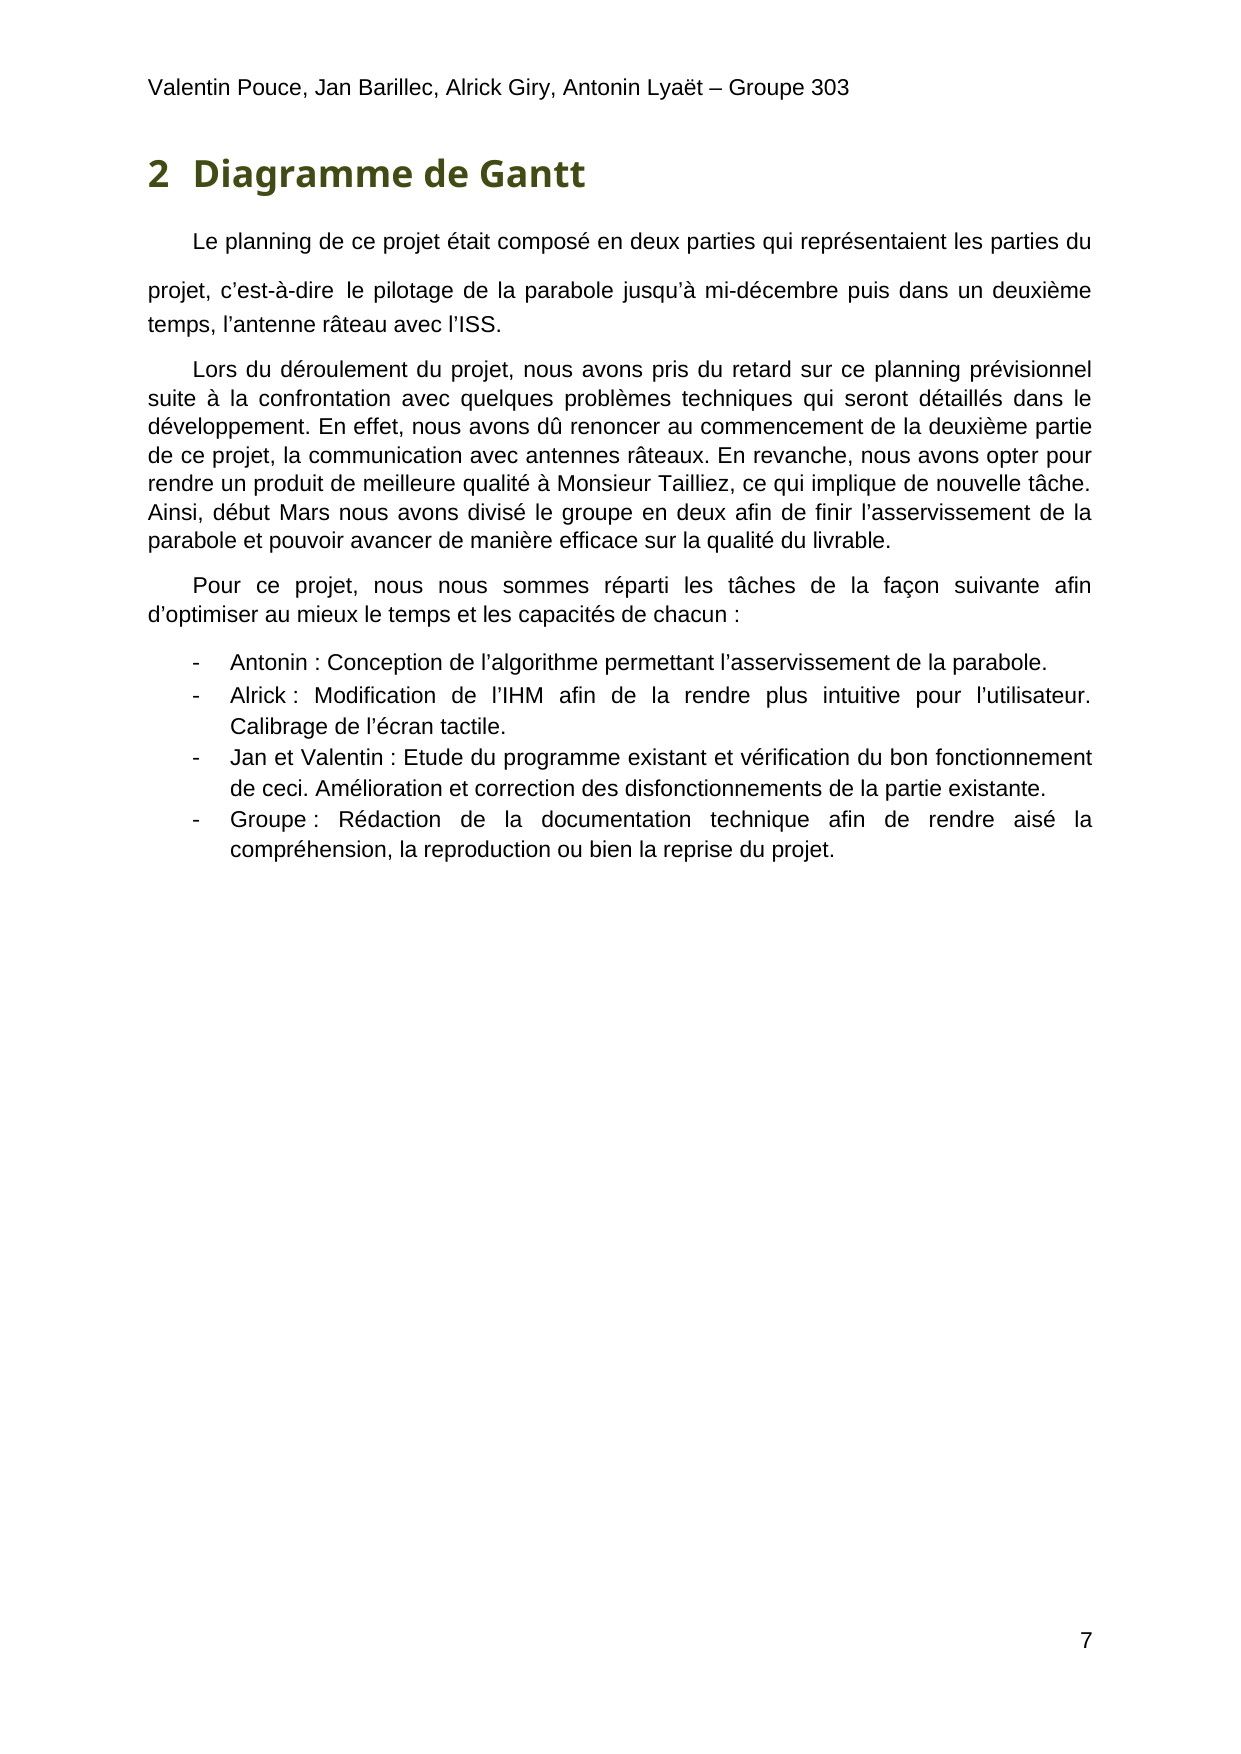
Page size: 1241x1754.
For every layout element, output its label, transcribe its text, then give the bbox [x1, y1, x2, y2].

text Pour ce projet, nous nous sommes réparti les tâches de la façon suivante afin d’optimiser au mieux le temps et les capacités de chacun : [148, 572, 1093, 627]
list Jan et Valentin : Etude du programme existant et vérification du bon fonctionnement de ceci. Amélioration et correction des disfonctionnements de la partie existante. [192, 741, 1093, 801]
list Antonin : Conception de l’algorithme permettant l’asservissement de la parabole. [192, 646, 1093, 677]
list Alrick : Modification de l’IHM afin de la rendre plus intuitive pour l’utilisateur. Calibrage de l’écran tactile. [192, 679, 1093, 739]
list Groupe : Rédaction de la documentation technique afin de rendre aisé la compréhension, la reproduction ou bien la reprise du projet. [192, 803, 1093, 863]
subtitle Diagramme de Gantt [148, 148, 1093, 199]
text Lors du déroulement du projet, nous avons pris du retard sur ce planning prévisionnel suite à la confrontation avec quelques problèmes techniques qui seront détaillés dans le développement. En effet, nous avons dû renoncer au commencement de la deuxième partie de ce projet, la communication avec antennes râteaux. En revanche, nous avons opter pour rendre un produit de meilleure qualité à Monsieur Tailliez, ce qui implique de nouvelle tâche. Ainsi, début Mars nous avons divisé le groupe en deux afin de finir l’asservissement de la parabole et pouvoir avancer de manière efficace sur la qualité du livrable. [148, 356, 1093, 553]
text Le planning de ce projet était composé en deux parties qui représentaient les parties du projet, c’est-à-dire le pilotage de la parabole jusqu’à mi-décembre puis dans un deuxième temps, l’antenne râteau avec l’ISS. [148, 228, 1093, 338]
